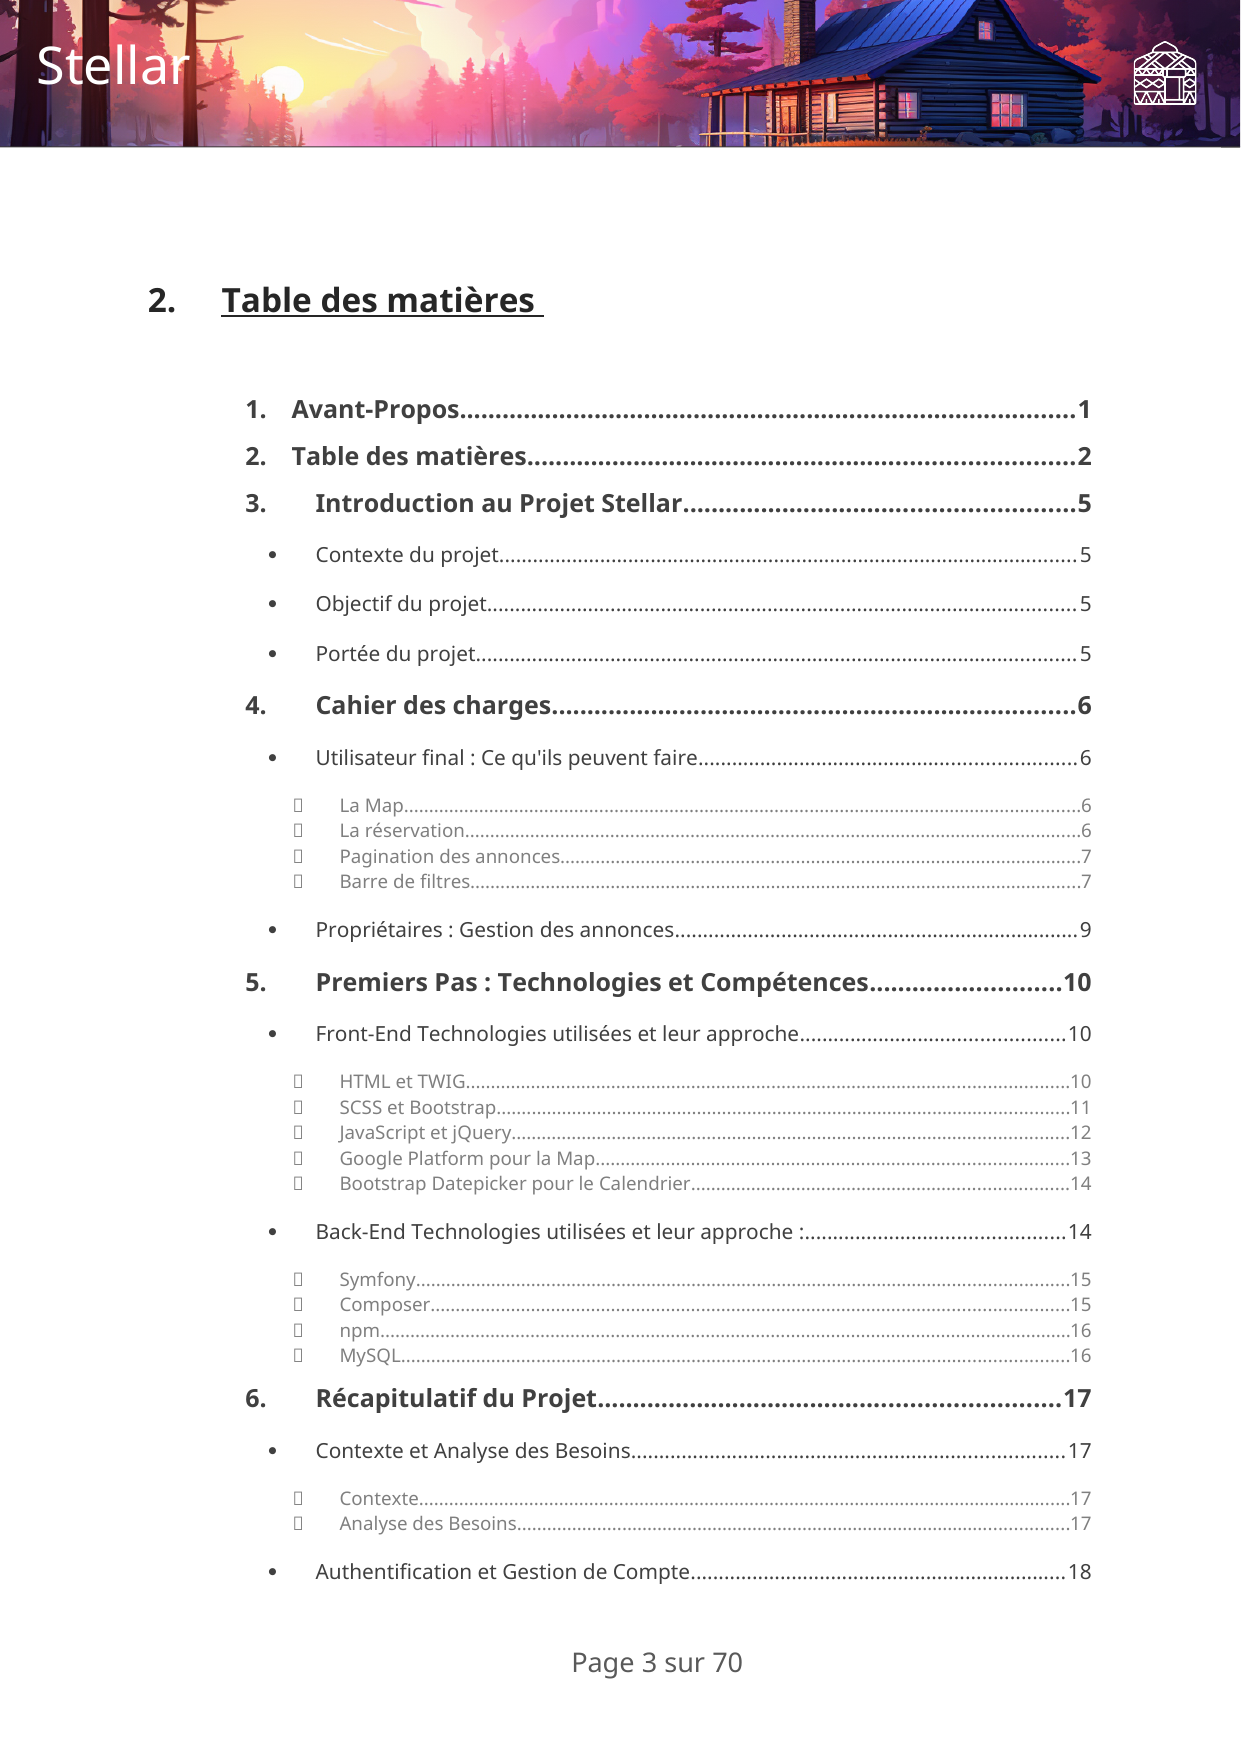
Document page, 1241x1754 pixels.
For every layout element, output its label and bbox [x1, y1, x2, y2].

picture [0, 0, 1241, 146]
